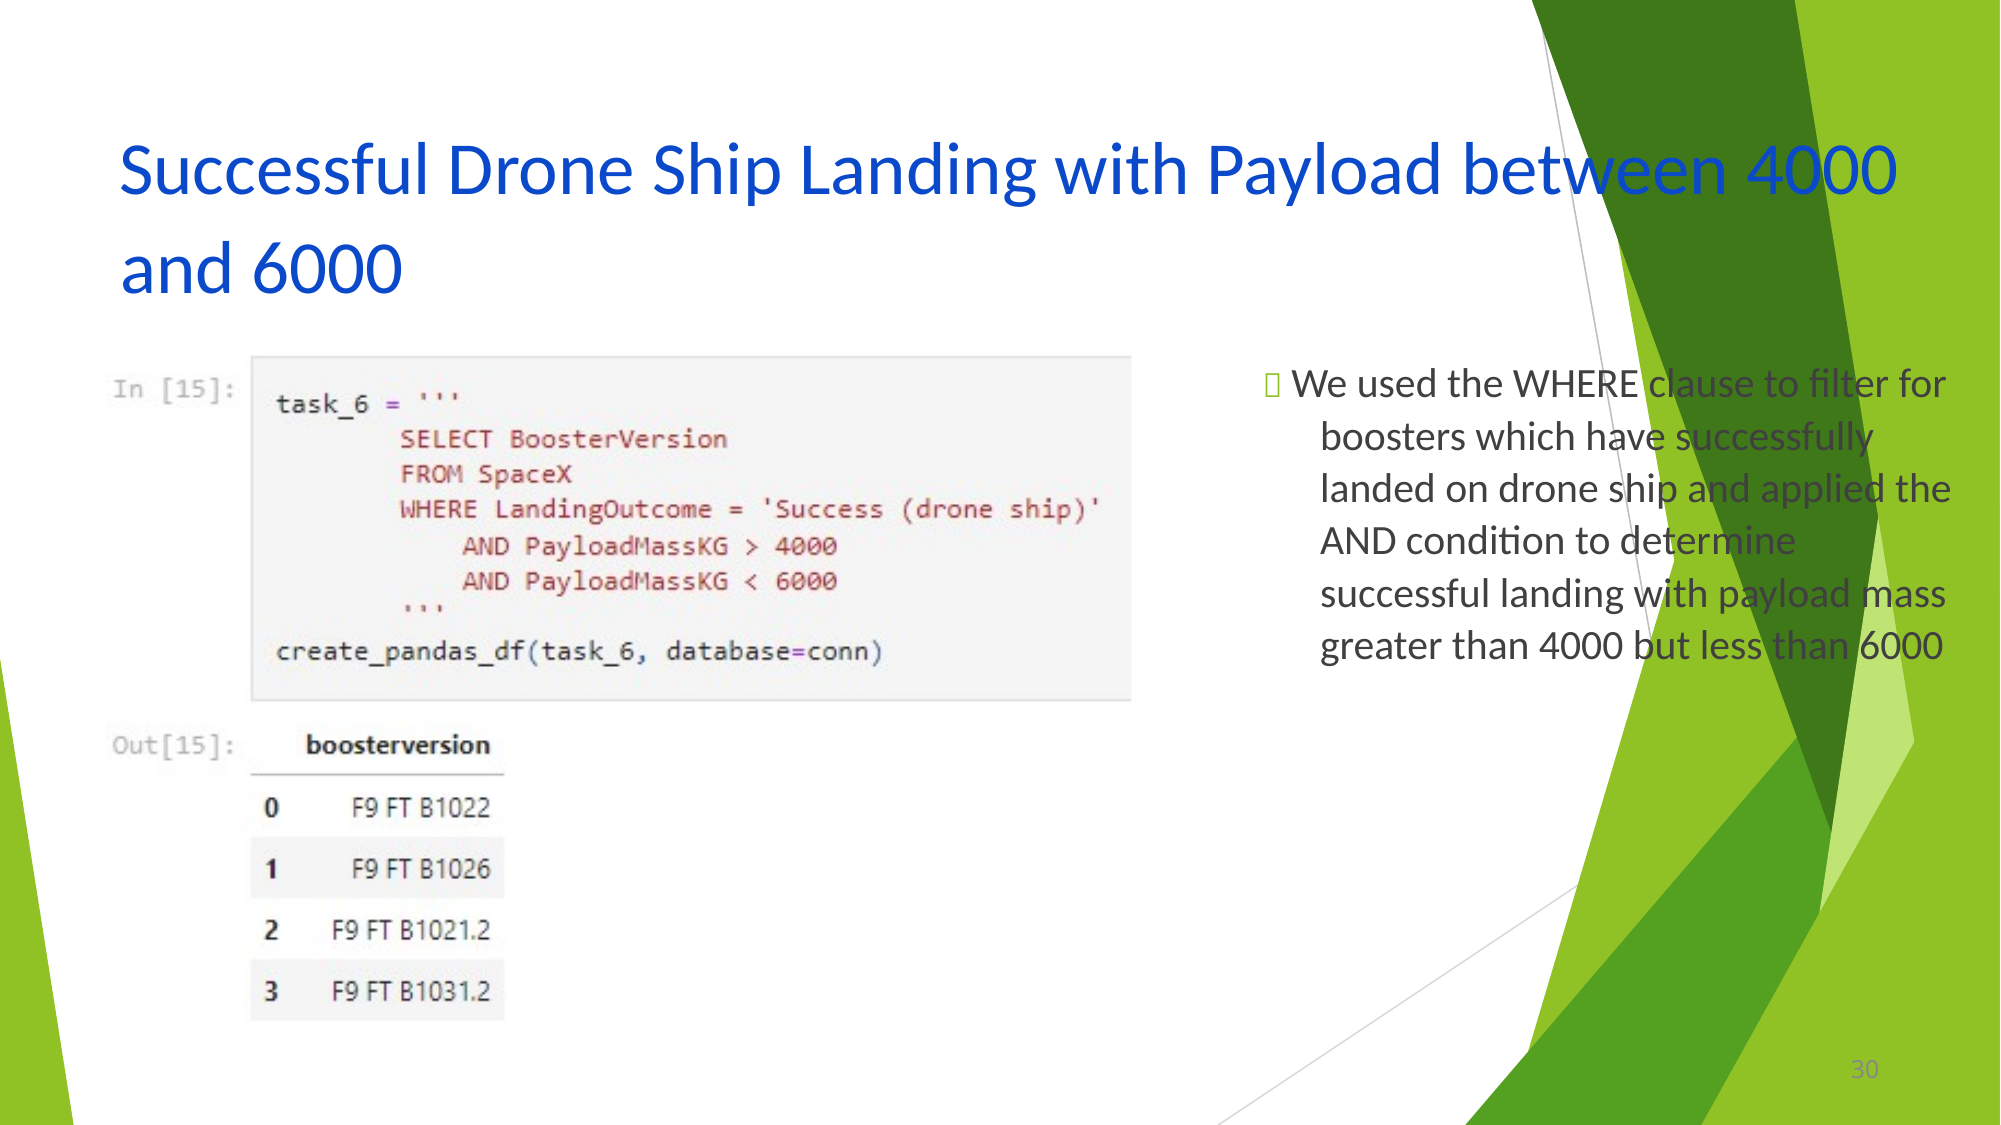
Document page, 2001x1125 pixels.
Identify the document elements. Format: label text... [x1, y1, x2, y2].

text  We used the WHERE clause to filter for boosters which have successfully landed on drone ship and applied the AND condition to determine successful landing with payload mass greater than 4000 but less than 6000 [1132, 357, 1975, 670]
picture [105, 339, 1132, 1043]
subtitle Successful Drone Ship Landing with Payload between 4000 and 6000 [119, 122, 1975, 312]
